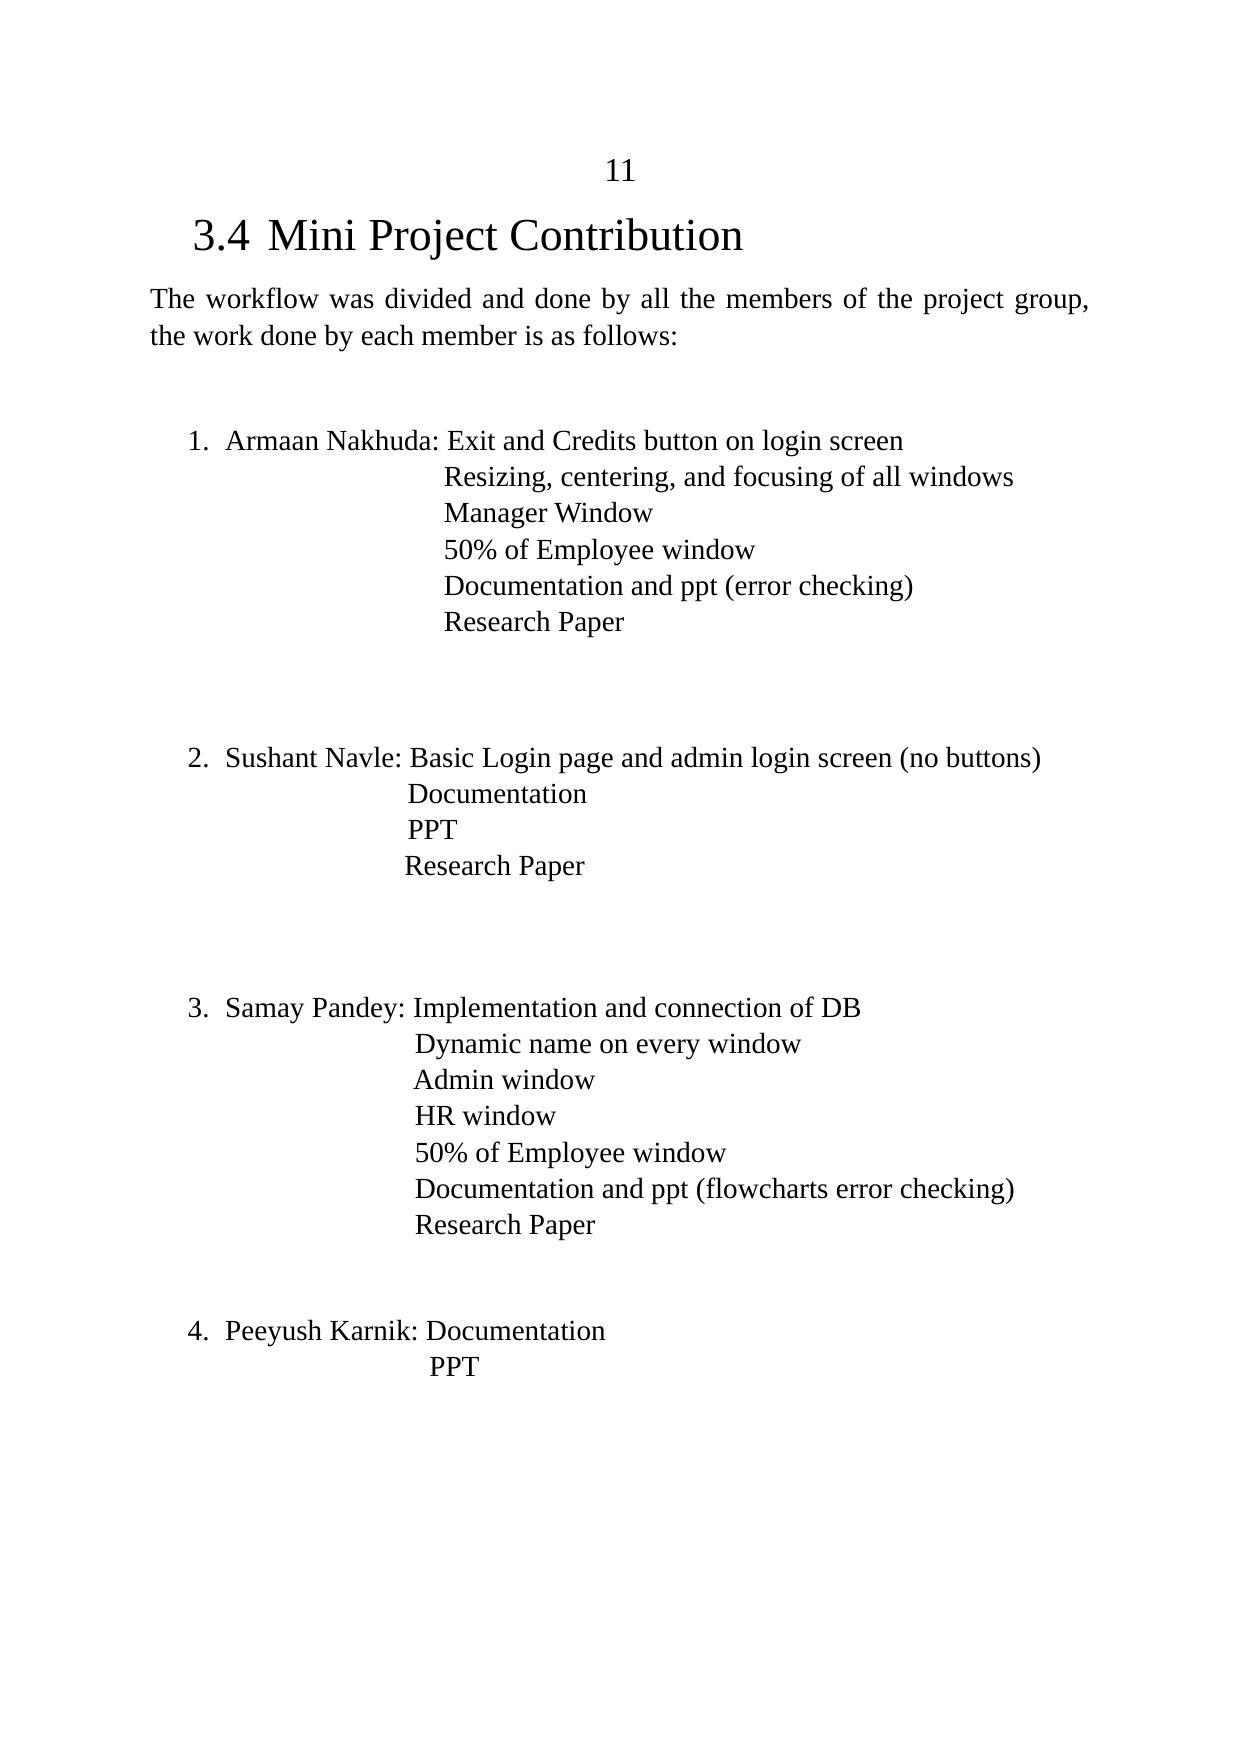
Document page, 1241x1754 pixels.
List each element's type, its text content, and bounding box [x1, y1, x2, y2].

text 11 [150, 150, 1090, 188]
list Admin window [225, 1062, 1090, 1096]
list Samay Pandey: Implementation and connection of DB [187, 990, 1090, 1024]
list Mini Project Contribution [192, 208, 1090, 261]
list Resizing, centering, and focusing of all windows [225, 459, 1090, 493]
list PPT [225, 812, 1090, 846]
list Documentation [225, 776, 1090, 809]
list Documentation and ppt (error checking) [225, 568, 1090, 601]
text The workflow was divided and done by all the members of the project group, the work done by each member is as follows: [150, 282, 1090, 351]
list Documentation and ppt (flowcharts error checking) [225, 1171, 1090, 1204]
list 50% of Employee window [225, 532, 1090, 565]
list Dynamic name on every window [225, 1026, 1090, 1060]
list Research Paper [225, 1207, 1090, 1241]
list PPT [225, 1349, 1090, 1382]
list 50% of Employee window [225, 1135, 1090, 1168]
list Peeyush Karnik: Documentation [187, 1313, 1090, 1346]
list Armaan Nakhuda: Exit and Credits button on login screen [187, 423, 1090, 457]
list HR window [225, 1098, 1090, 1132]
list Manager Window [225, 496, 1090, 529]
list Research Paper [225, 848, 1090, 882]
list Sushant Navle: Basic Login page and admin login screen (no buttons) [187, 740, 1090, 773]
list Research Paper [225, 604, 1090, 638]
